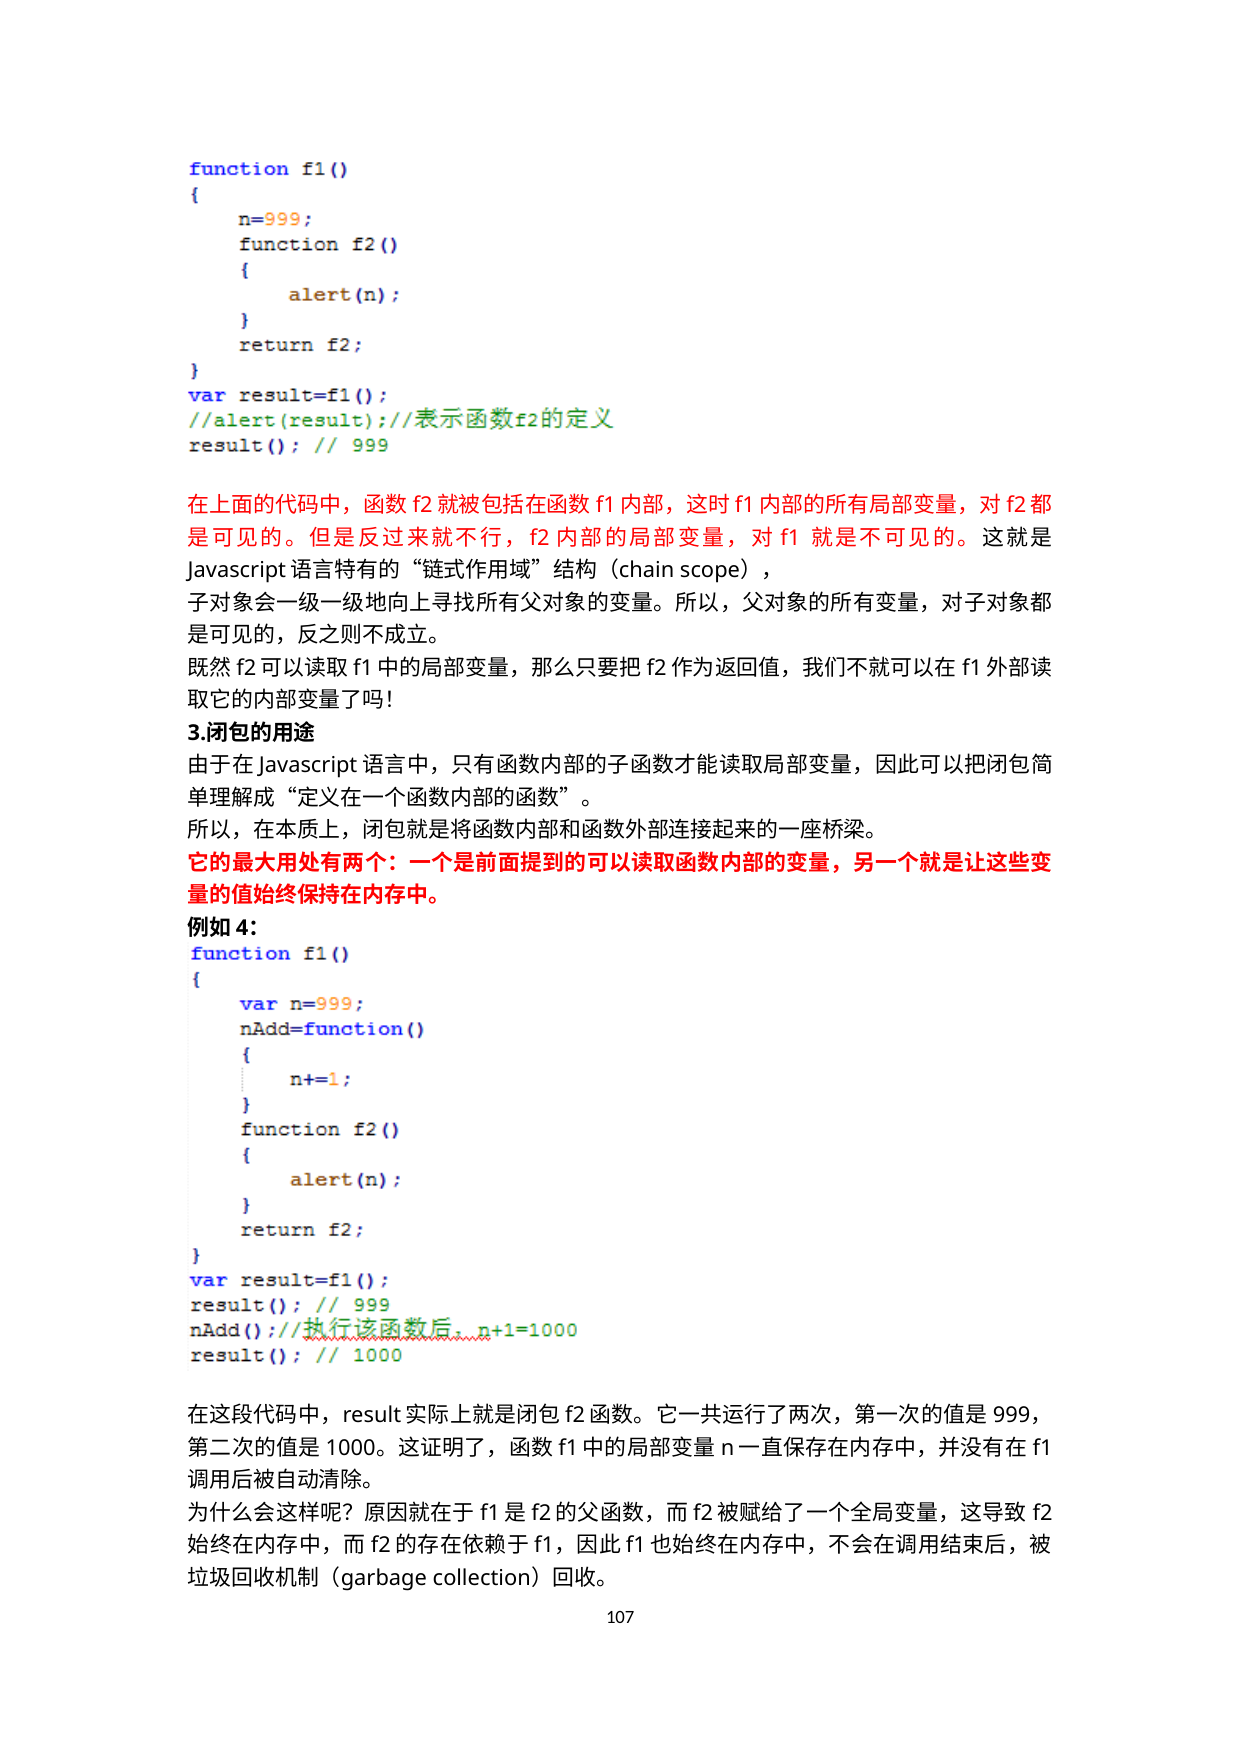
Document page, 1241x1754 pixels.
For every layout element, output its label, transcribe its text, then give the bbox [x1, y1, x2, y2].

text 子对象会一级一级地向上寻找所有父对象的变量。所以，父对象的所有变量，对子对象都是可见的，反之则不成立。 [187, 584, 1053, 649]
text 3.闭包的用途 [187, 714, 1053, 747]
picture [187, 942, 627, 1371]
text 既然f2可以读取f1中的局部变量，那么只要把f2作为返回值，我们不就可以在f1外部读取它的内部变量了吗！ [187, 649, 1053, 714]
text 例如4： [187, 909, 1053, 942]
picture [187, 162, 657, 458]
text 由于在Javascript语言中，只有函数内部的子函数才能读取局部变量，因此可以把闭包简单理解成“定义在一个函数内部的函数”。 [187, 747, 1053, 812]
text 它的最大用处有两个：一个是前面提到的可以读取函数内部的变量，另一个就是让这些变量的值始终保持在内存中。 [187, 844, 1053, 909]
text 为什么会这样呢？原因就在于f1是f2的父函数，而f2被赋给了一个全局变量，这导致f2始终在内存中，而f2的存在依赖于f1，因此f1也始终在内存中，不会在调用结束后，被垃圾回收机制（garbage collection）回收。 [187, 1494, 1053, 1592]
text 在这段代码中，result实际上就是闭包f2函数。它一共运行了两次，第一次的值是999，第二次的值是1000。这证明了，函数f1中的局部变量n一直保存在内存中，并没有在f1调用后被自动清除。 [187, 1397, 1053, 1494]
text 在上面的代码中，函数f2就被包括在函数f1内部，这时f1内部的所有局部变量，对f2都是可见的。但是反过来就不行，f2内部的局部变量，对f1 就是不可见的。这就是Javascript语言特有的“链式作用域”结构（chain scope）， [187, 487, 1053, 584]
text 所以，在本质上，闭包就是将函数内部和函数外部连接起来的一座桥梁。 [187, 812, 1053, 844]
